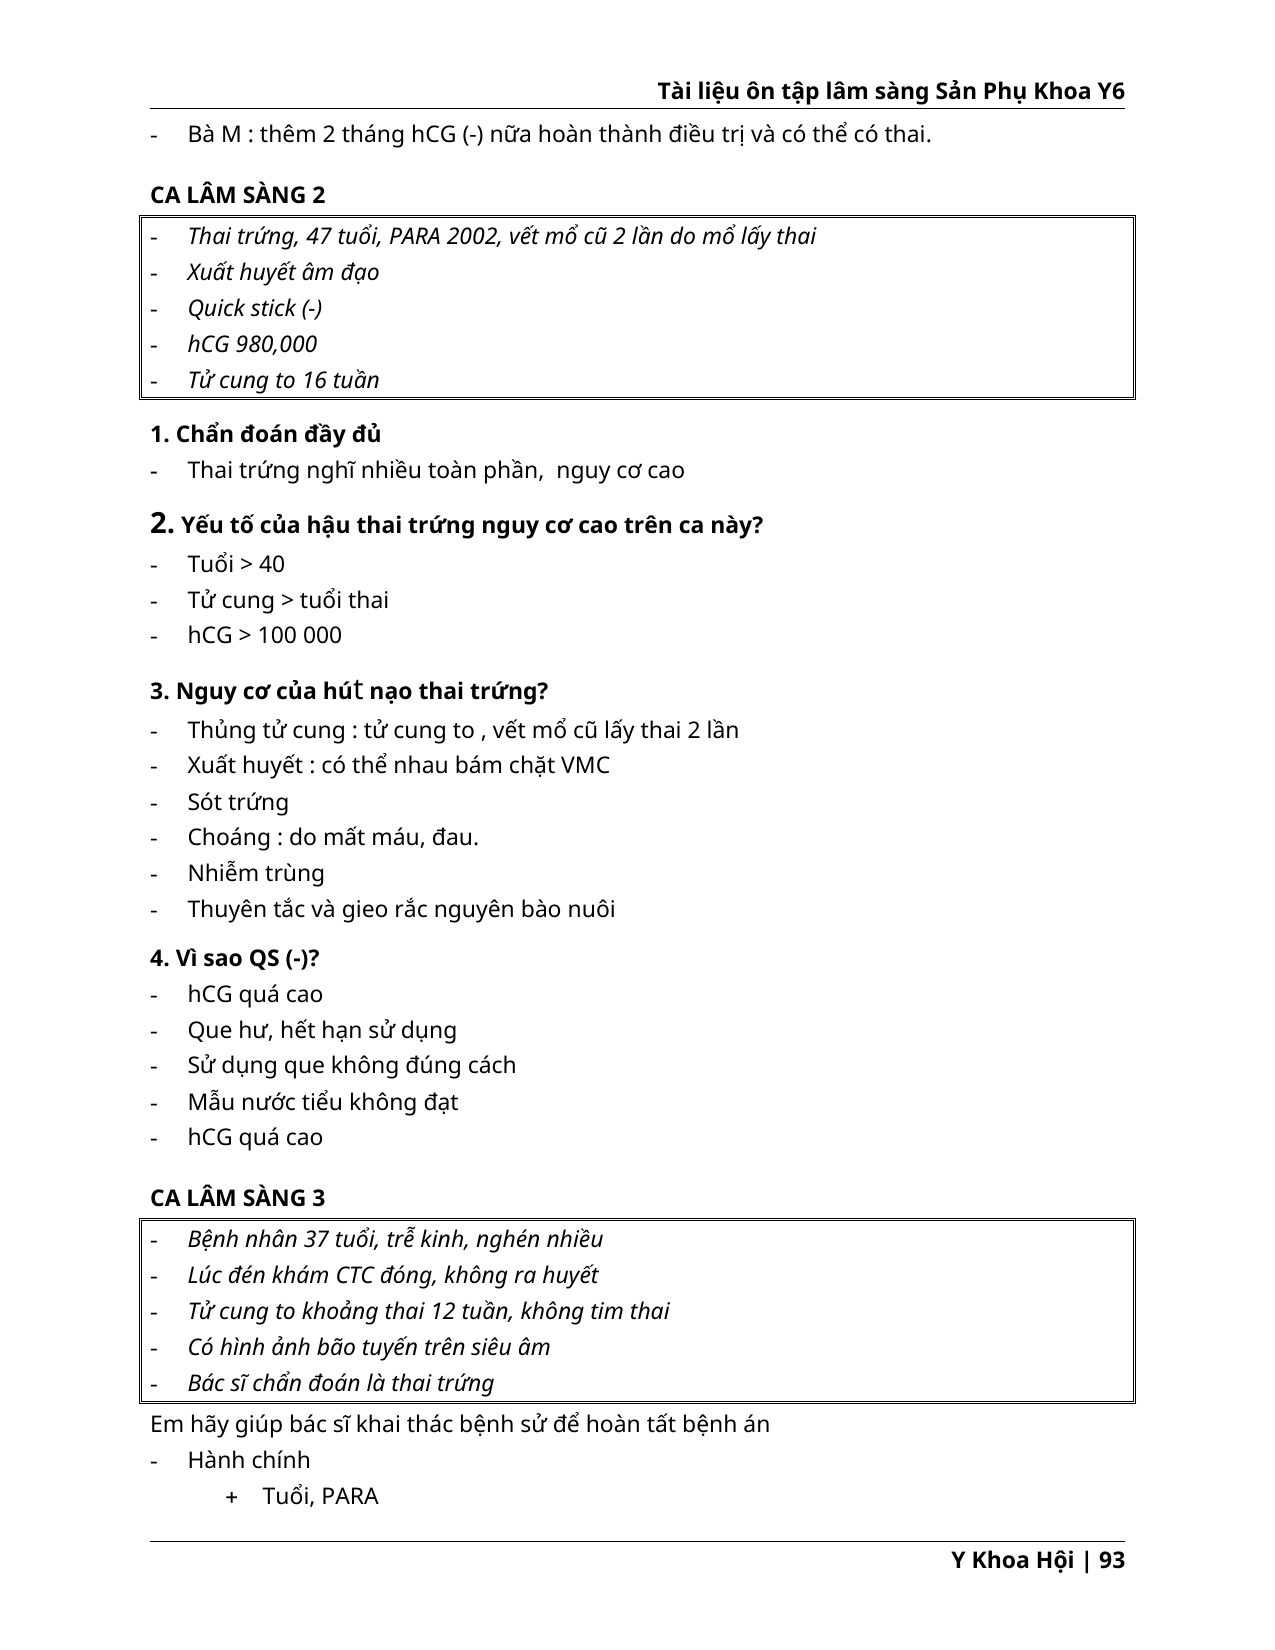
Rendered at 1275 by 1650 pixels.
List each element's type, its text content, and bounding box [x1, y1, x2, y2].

text Bà M : thêm 2 tháng hCG (-) nữa hoàn thành điều trị và có thể có thai. [150, 118, 1125, 149]
text Choáng : do mất máu, đau. [150, 821, 1125, 853]
text Thai trứng, 47 tuổi, PARA 2002, vết mổ cũ 2 lần do mổ lấy thai [142, 218, 1133, 251]
text Quick stick (-) [142, 287, 1133, 323]
text Có hình ảnh bão tuyến trên siêu âm [142, 1326, 1133, 1362]
text Hành chính [150, 1444, 1125, 1476]
text Tử cung to 16 tuần [142, 359, 1133, 397]
text Sử dụng que không đúng cách [150, 1049, 1125, 1081]
text Xuất huyết âm đạo [142, 251, 1133, 287]
text Tuổi > 40 [150, 548, 1125, 579]
text Bác sĩ chẩn đoán là thai trứng [142, 1362, 1133, 1401]
text Xuất huyết : có thể nhau bám chặt VMC [150, 749, 1125, 781]
text Em hãy giúp bác sĩ khai thác bệnh sử để hoàn tất bệnh án [150, 1408, 1125, 1439]
text Bệnh nhân 37 tuổi, trễ kinh, nghén nhiều [142, 1221, 1133, 1254]
text Lúc đén khám CTC đóng, không ra huyết [142, 1254, 1133, 1290]
text Tử cung > tuổi thai [150, 583, 1125, 615]
subtitle 1. Chẩn đoán đầy đủ [150, 418, 1125, 449]
subtitle CA LÂM SÀNG 3 [150, 1182, 1125, 1213]
text Tuổi, PARA [225, 1480, 1125, 1511]
subtitle 4. Vì sao QS (-)? [150, 942, 1125, 973]
text Tử cung to khoảng thai 12 tuần, không tim thai [142, 1290, 1133, 1326]
text Mẫu nước tiểu không đạt [150, 1085, 1125, 1117]
text hCG quá cao [150, 1121, 1125, 1153]
text Thai trứng nghĩ nhiều toàn phần, nguy cơ cao [150, 453, 1125, 485]
text Sót trứng [150, 785, 1125, 817]
text Nhiễm trùng [150, 857, 1125, 888]
text hCG 980,000 [142, 323, 1133, 359]
text hCG > 100 000 [150, 619, 1125, 651]
subtitle 2. Yếu tố của hậu thai trứng nguy cơ cao trên ca này? [150, 502, 1125, 542]
text Thủng tử cung : tử cung to , vết mổ cũ lấy thai 2 lần [150, 713, 1125, 745]
text Thuyên tắc và gieo rắc nguyên bào nuôi [150, 893, 1125, 924]
text Que hư, hết hạn sử dụng [150, 1013, 1125, 1045]
subtitle Ca lâm sàng 2 [150, 179, 1125, 210]
text hCG quá cao [150, 978, 1125, 1009]
subtitle 3. Nguy cơ của hút nạo thai trứng? [150, 668, 1125, 708]
